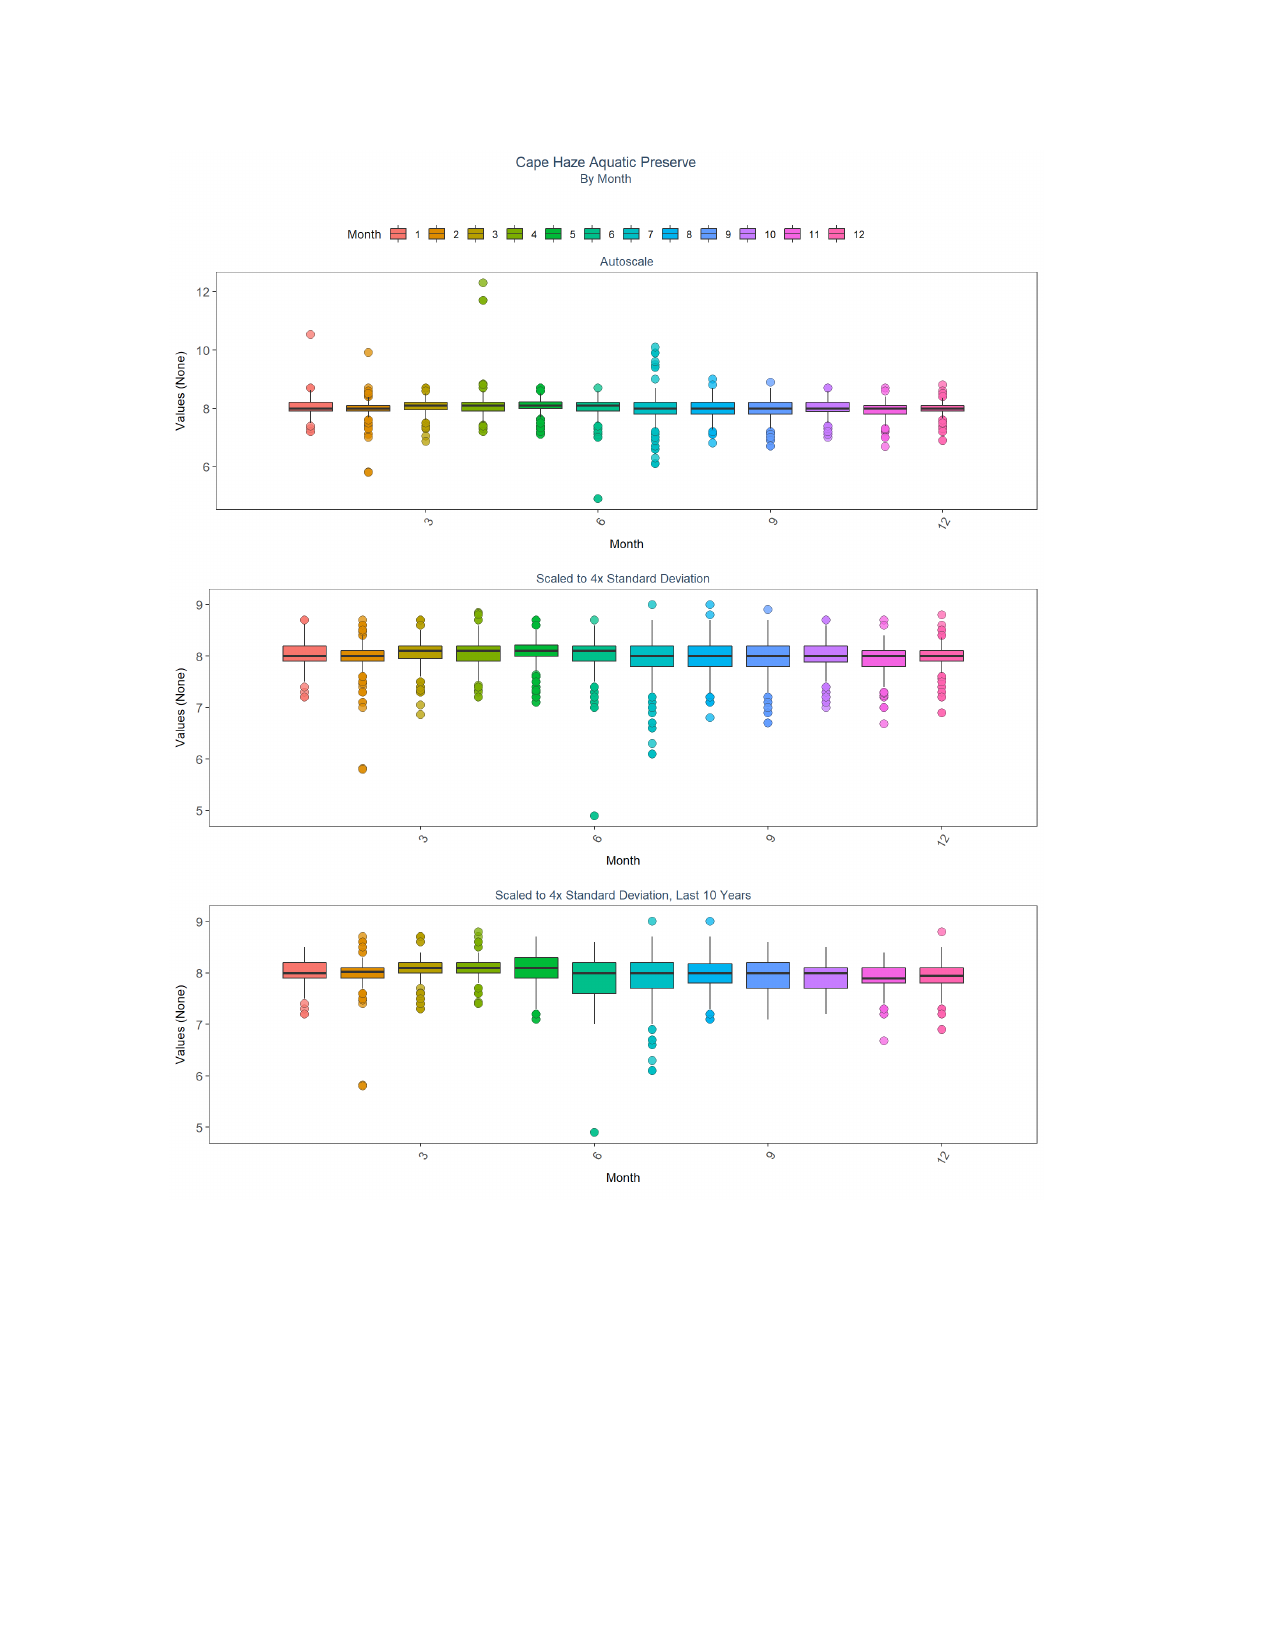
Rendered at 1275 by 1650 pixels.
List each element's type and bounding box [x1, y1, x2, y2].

picture [168, 150, 1044, 1200]
